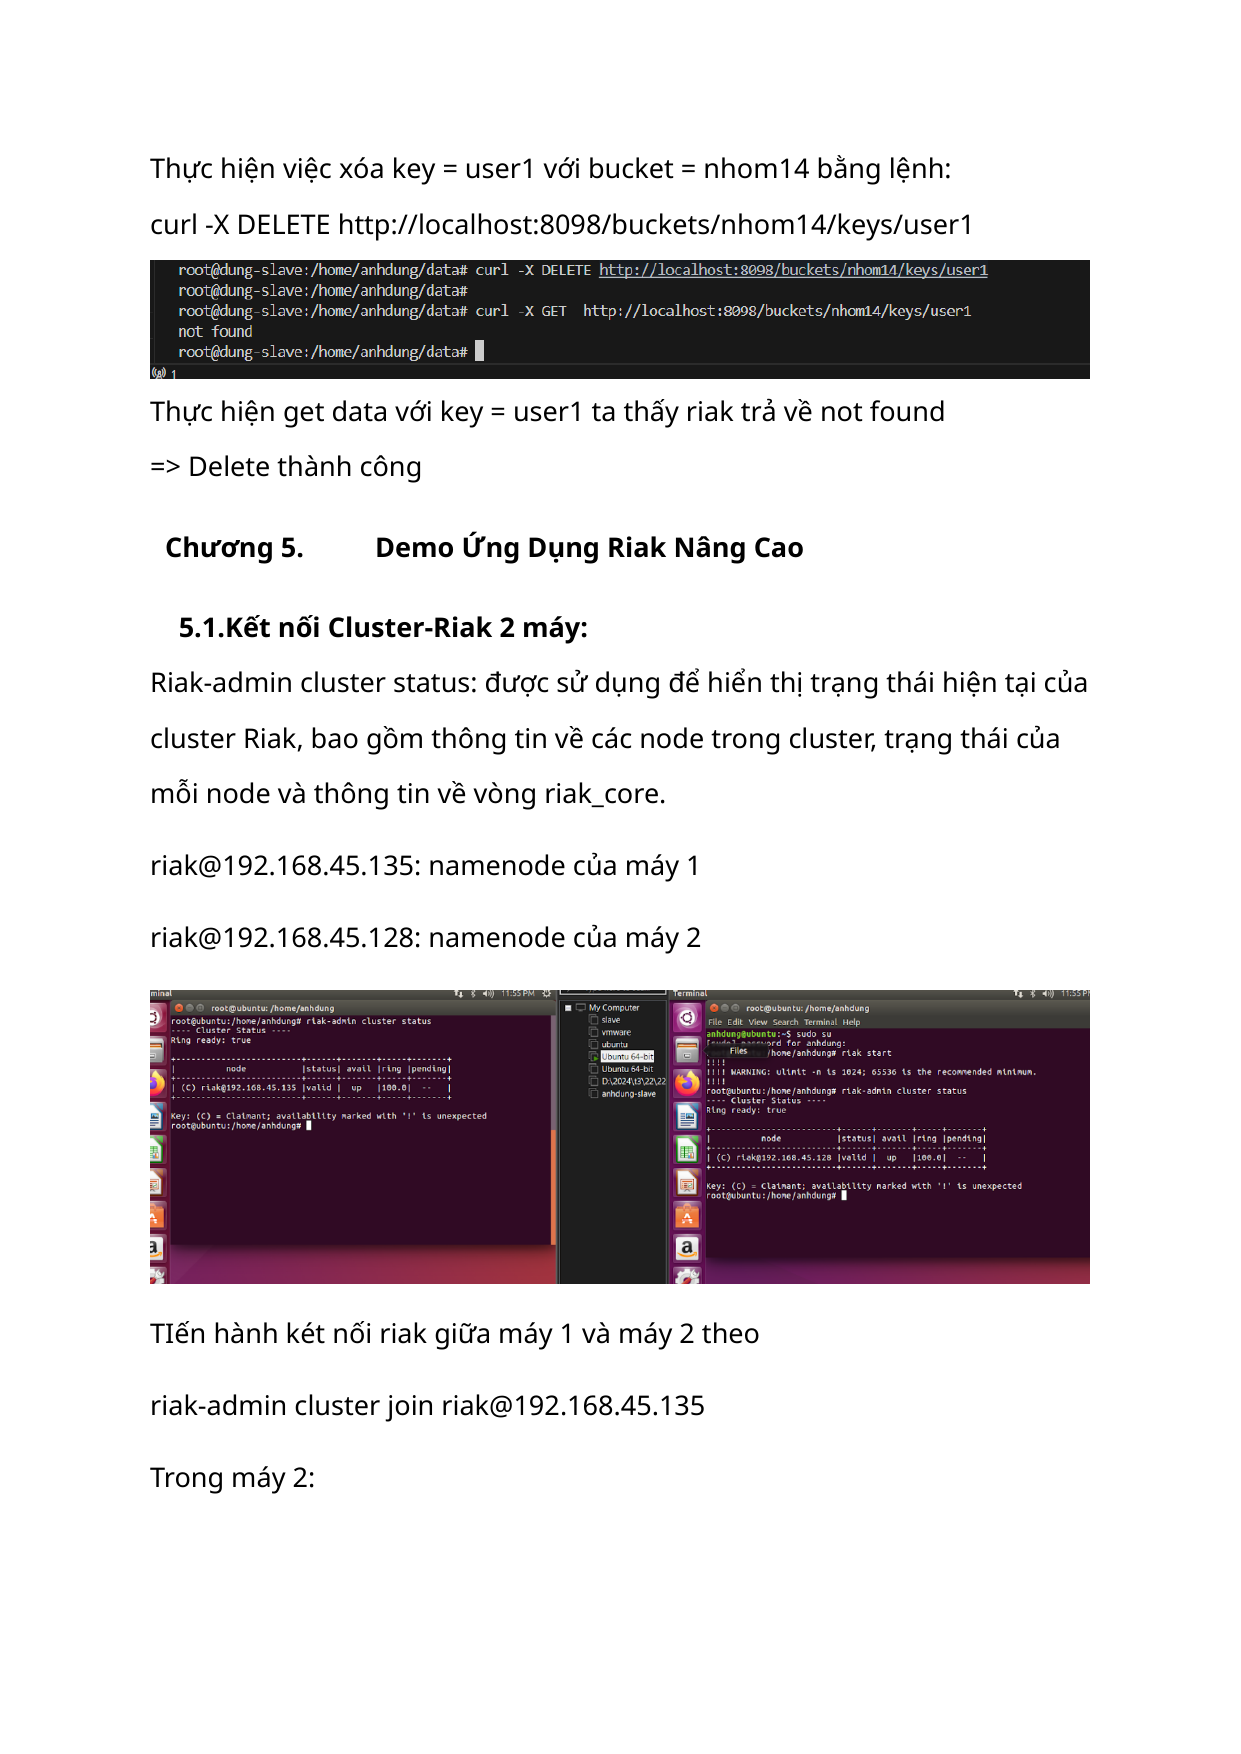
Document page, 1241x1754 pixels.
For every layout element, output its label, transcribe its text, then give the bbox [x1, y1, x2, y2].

text riak@192.168.45.135: namenode của máy 1 [150, 846, 1090, 883]
picture [150, 990, 1090, 1284]
text TIến hành két nối riak giữa máy 1 và máy 2 theo [150, 1315, 1090, 1352]
subtitle Demo Ứng Dụng Riak Nâng Cao [120, 528, 1090, 565]
text Thực hiện get data với key = user1 ta thấy riak trả về not found [150, 392, 1090, 429]
subtitle Kết nối Cluster-Riak 2 máy: [150, 608, 1090, 645]
text riak-admin cluster join riak@192.168.45.135 [150, 1387, 1090, 1423]
text => Delete thành công [150, 448, 1090, 485]
text Trong máy 2: [150, 1459, 1090, 1496]
picture [150, 260, 1090, 379]
text riak@192.168.45.128: namenode của máy 2 [150, 918, 1090, 955]
text curl -X DELETE http://localhost:8098/buckets/nhom14/keys/user1 [150, 205, 1090, 242]
text Riak-admin cluster status: được sử dụng để hiển thị trạng thái hiện tại của cluster Riak, bao gồm thông tin về các node trong cluster, trạng thái của mỗi node và thông tin về vòng riak_core. [150, 664, 1090, 811]
text Thực hiện việc xóa key = user1 với bucket = nhom14 bằng lệnh: [150, 150, 1090, 187]
